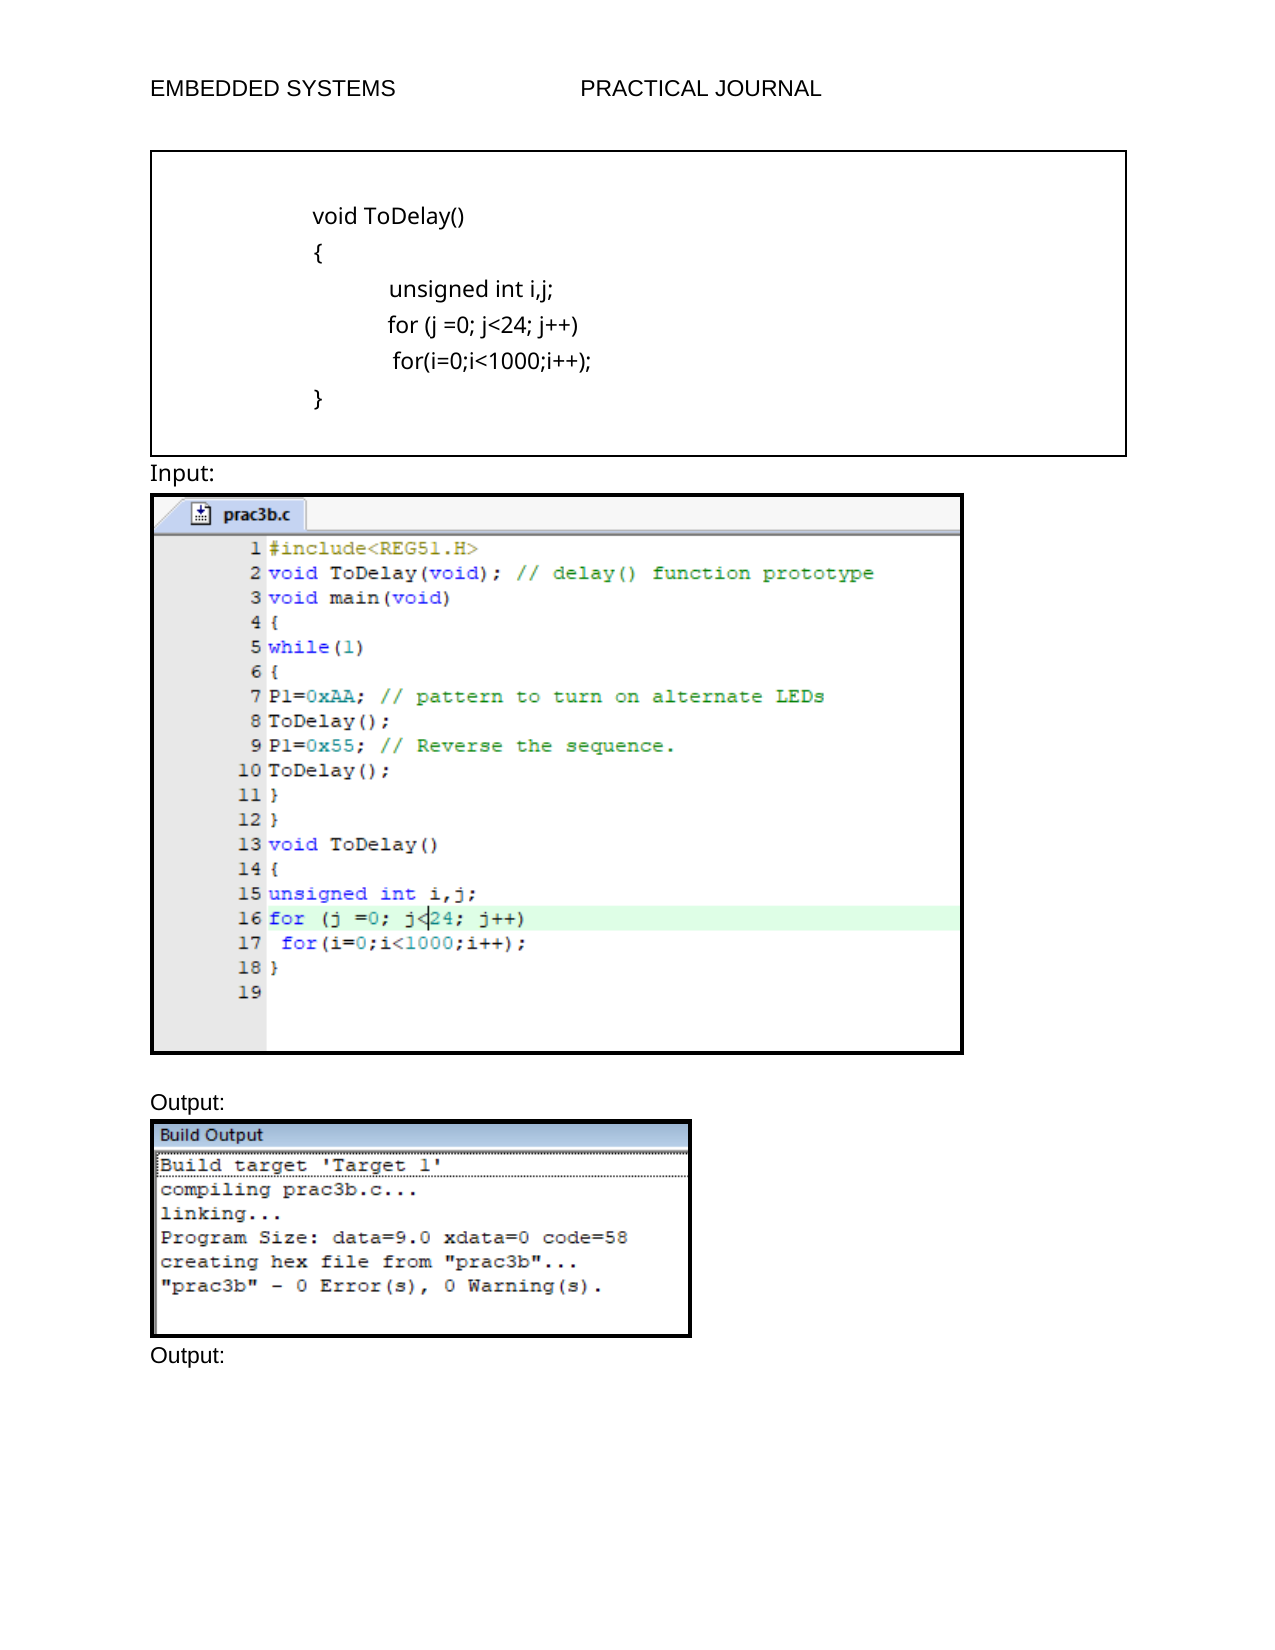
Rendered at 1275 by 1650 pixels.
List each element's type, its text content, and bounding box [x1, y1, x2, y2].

text Output: [150, 1089, 1125, 1116]
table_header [152, 152, 1125, 454]
text Output: [150, 1342, 1125, 1368]
picture [154, 1124, 688, 1334]
text Input: [150, 457, 1125, 488]
picture [154, 497, 960, 1051]
